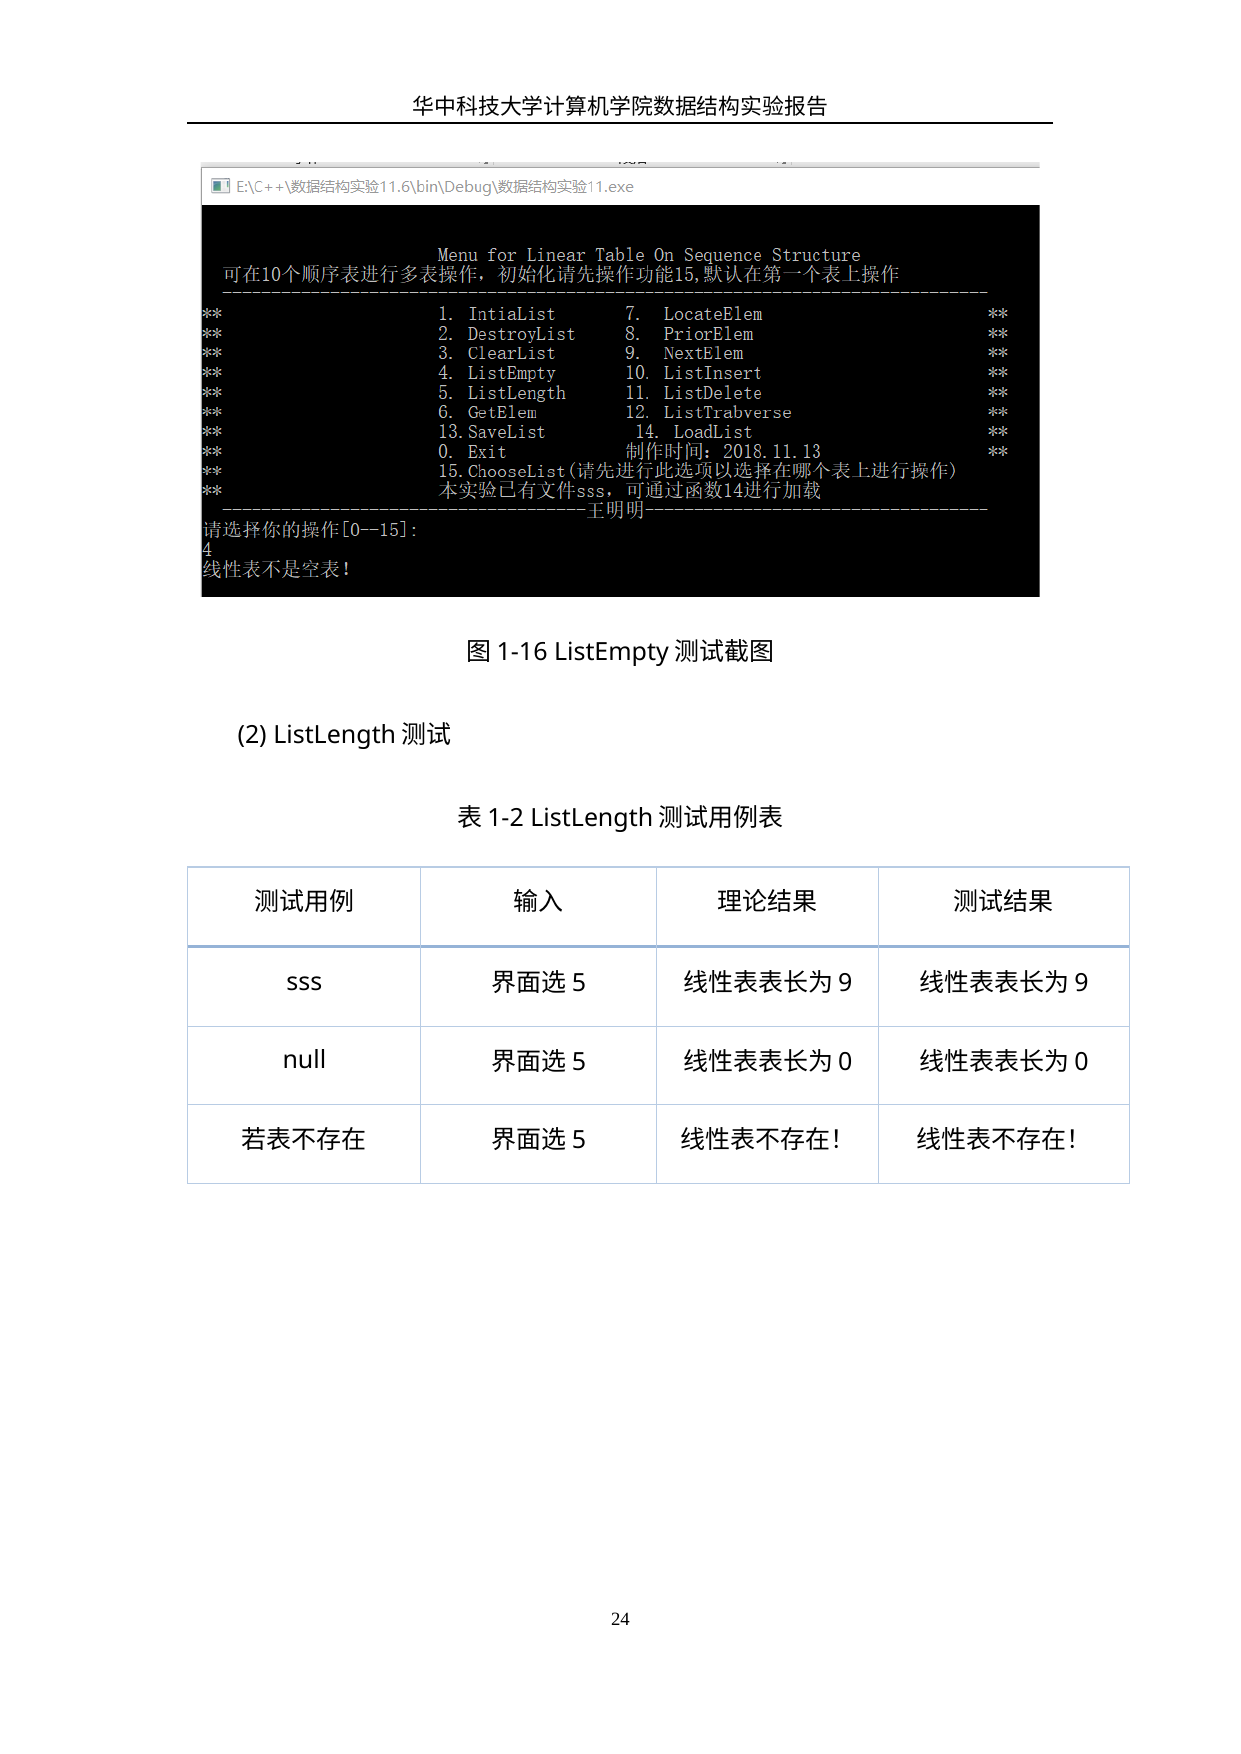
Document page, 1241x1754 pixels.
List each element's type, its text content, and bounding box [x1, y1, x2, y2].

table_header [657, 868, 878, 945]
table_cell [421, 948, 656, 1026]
text (2) ListLength测试 [187, 700, 1053, 765]
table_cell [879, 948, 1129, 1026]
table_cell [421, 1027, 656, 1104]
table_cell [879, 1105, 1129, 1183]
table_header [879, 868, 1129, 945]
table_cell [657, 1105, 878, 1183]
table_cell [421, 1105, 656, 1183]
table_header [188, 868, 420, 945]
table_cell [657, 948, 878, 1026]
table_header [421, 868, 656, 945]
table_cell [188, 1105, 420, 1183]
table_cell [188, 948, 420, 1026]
text 表1-2 ListLength测试用例表 [187, 783, 1053, 848]
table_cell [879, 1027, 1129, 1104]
picture [200, 162, 1040, 597]
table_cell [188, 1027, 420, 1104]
text 图1-16 ListEmpty测试截图 [187, 617, 1053, 682]
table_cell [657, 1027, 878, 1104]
